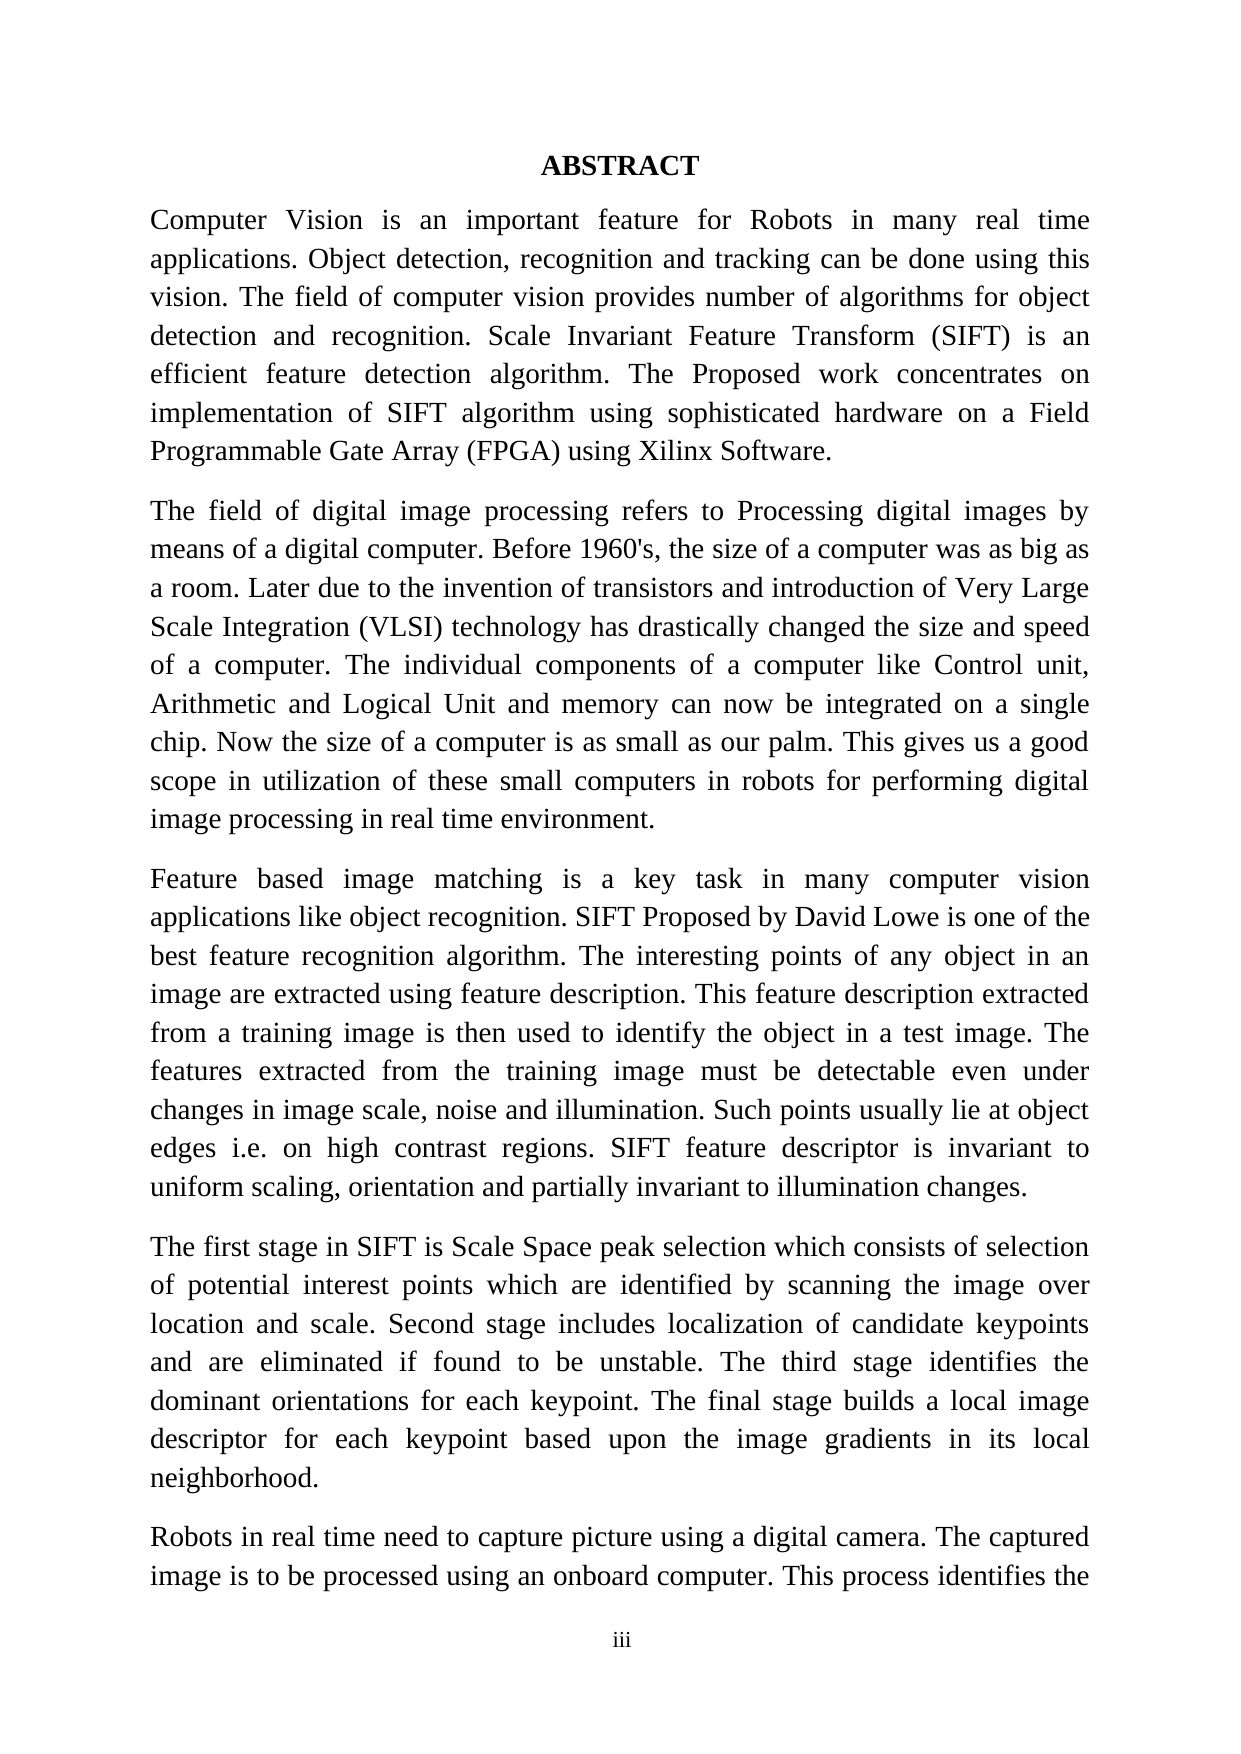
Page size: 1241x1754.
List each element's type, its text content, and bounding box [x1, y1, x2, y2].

text Feature based image matching is a key task in many computer vision applications like object recognition. SIFT Proposed by David Lowe is one of the best feature recognition algorithm. The interesting points of any object in an image are extracted using feature description. This feature description extracted from a training image is then used to identify the object in a test image. The features extracted from the training image must be detectable even under changes in image scale, noise and illumination. Such points usually lie at object edges i.e. on high contrast regions. SIFT feature descriptor is invariant to uniform scaling, orientation and partially invariant to illumination changes. [150, 861, 1091, 1203]
text Computer Vision is an important feature for Robots in many real time applications. Object detection, recognition and tracking can be done using this vision. The field of computer vision provides number of algorithms for object detection and recognition. Scale Invariant Feature Transform (SIFT) is an efficient feature detection algorithm. The Proposed work concentrates on implementation of SIFT algorithm using sophisticated hardware on a Field Programmable Gate Array (FPGA) using Xilinx Software. [150, 202, 1091, 467]
text The field of digital image processing refers to Processing digital images by means of a digital computer. Before 1960's, the size of a computer was as big as a room. Later due to the invention of transistors and introduction of Very Large Scale Integration (VLSI) technology has drastically changed the size and speed of a computer. The individual components of a computer like Control unit, Arithmetic and Logical Unit and memory can now be integrated on a single chip. Now the size of a computer is as small as our palm. This gives us a good scope in utilization of these small computers in robots for performing digital image processing in real time environment. [150, 493, 1091, 835]
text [150, 1519, 1091, 1591]
text The first stage in SIFT is Scale Space peak selection which consists of selection of potential interest points which are identified by scanning the image over location and scale. Second stage includes localization of candidate keypoints and are eliminated if found to be unstable. The third stage identifies the dominant orientations for each keypoint. The final stage builds a local image descriptor for each keypoint based upon the image gradients in its local neighborhood. [150, 1229, 1091, 1493]
subtitle ABSTRACT [150, 148, 1090, 181]
